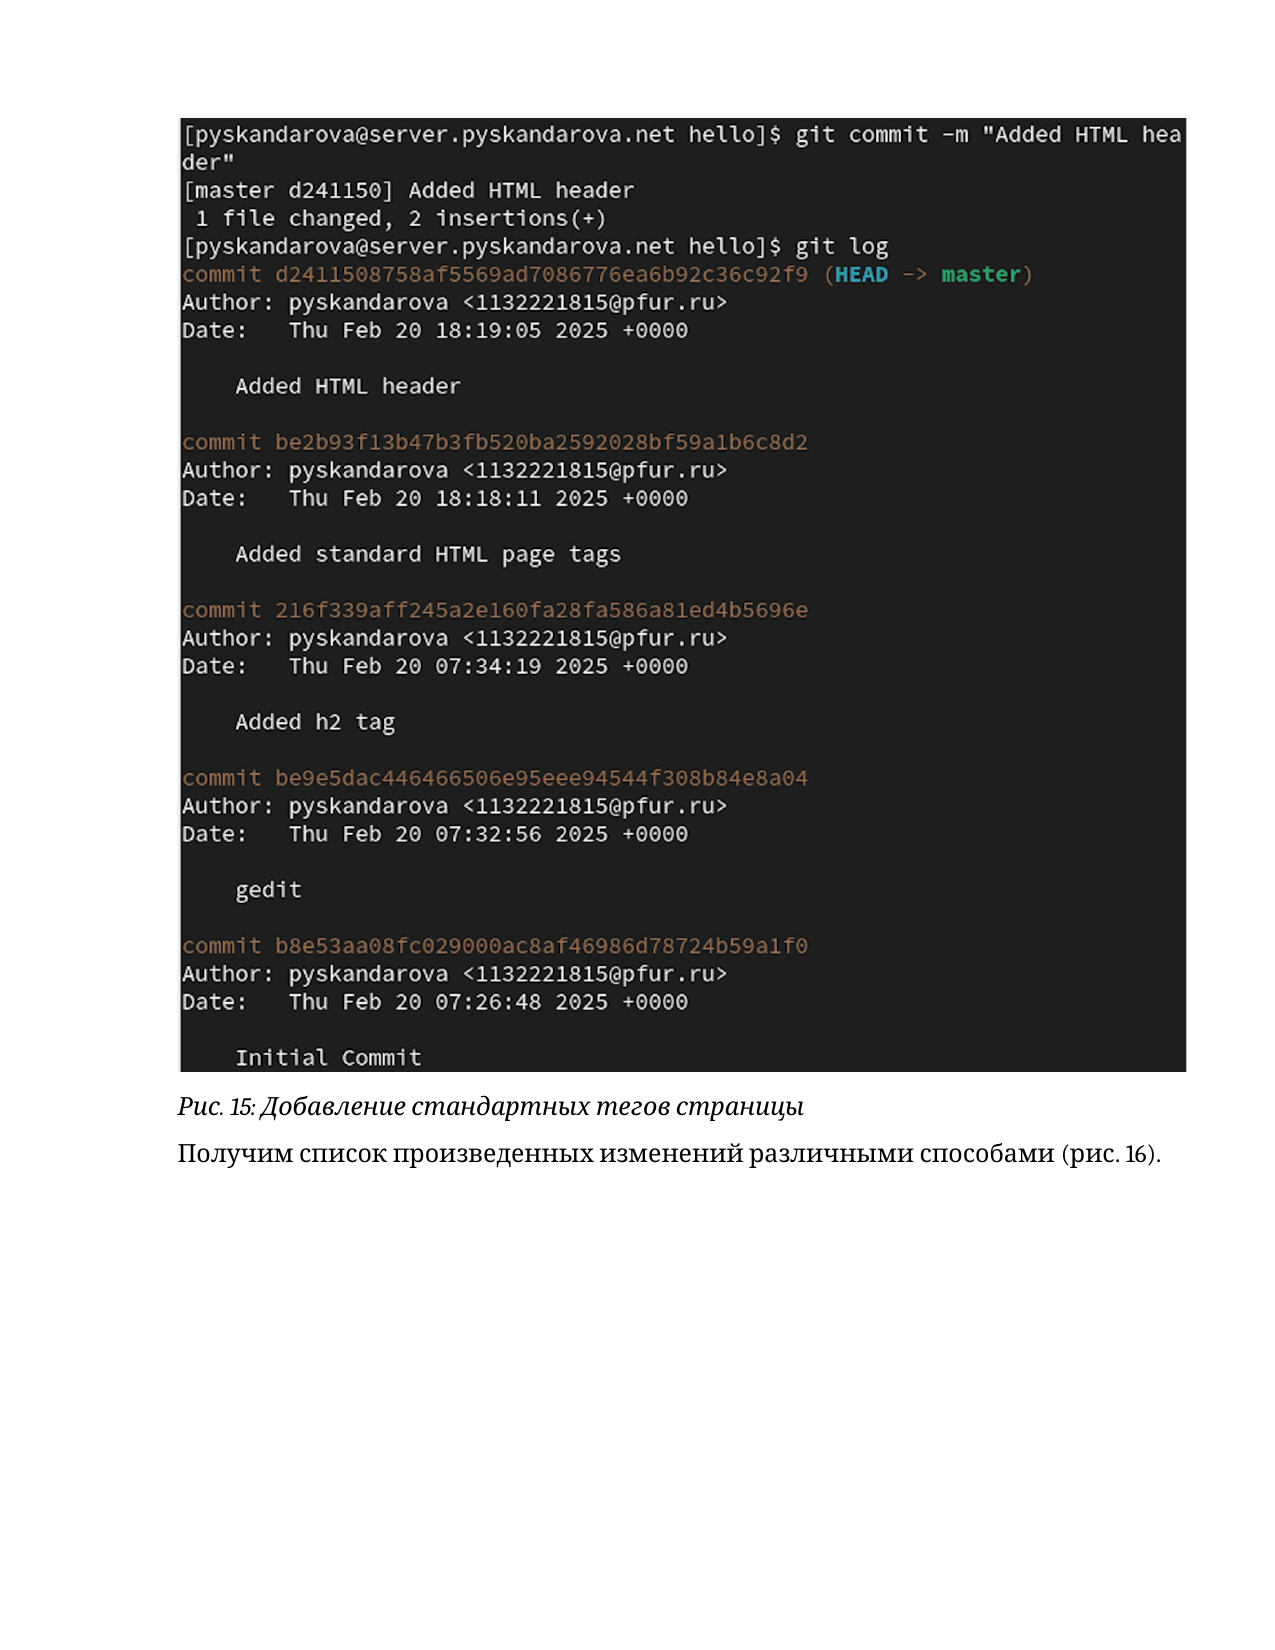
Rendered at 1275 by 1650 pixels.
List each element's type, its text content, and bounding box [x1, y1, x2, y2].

text Получим список произведенных изменений различными способами (рис. 16). [177, 1140, 1186, 1169]
picture [177, 118, 1187, 1072]
text Рис. 15: Добавление стандартных тегов страницы [177, 1093, 1186, 1122]
